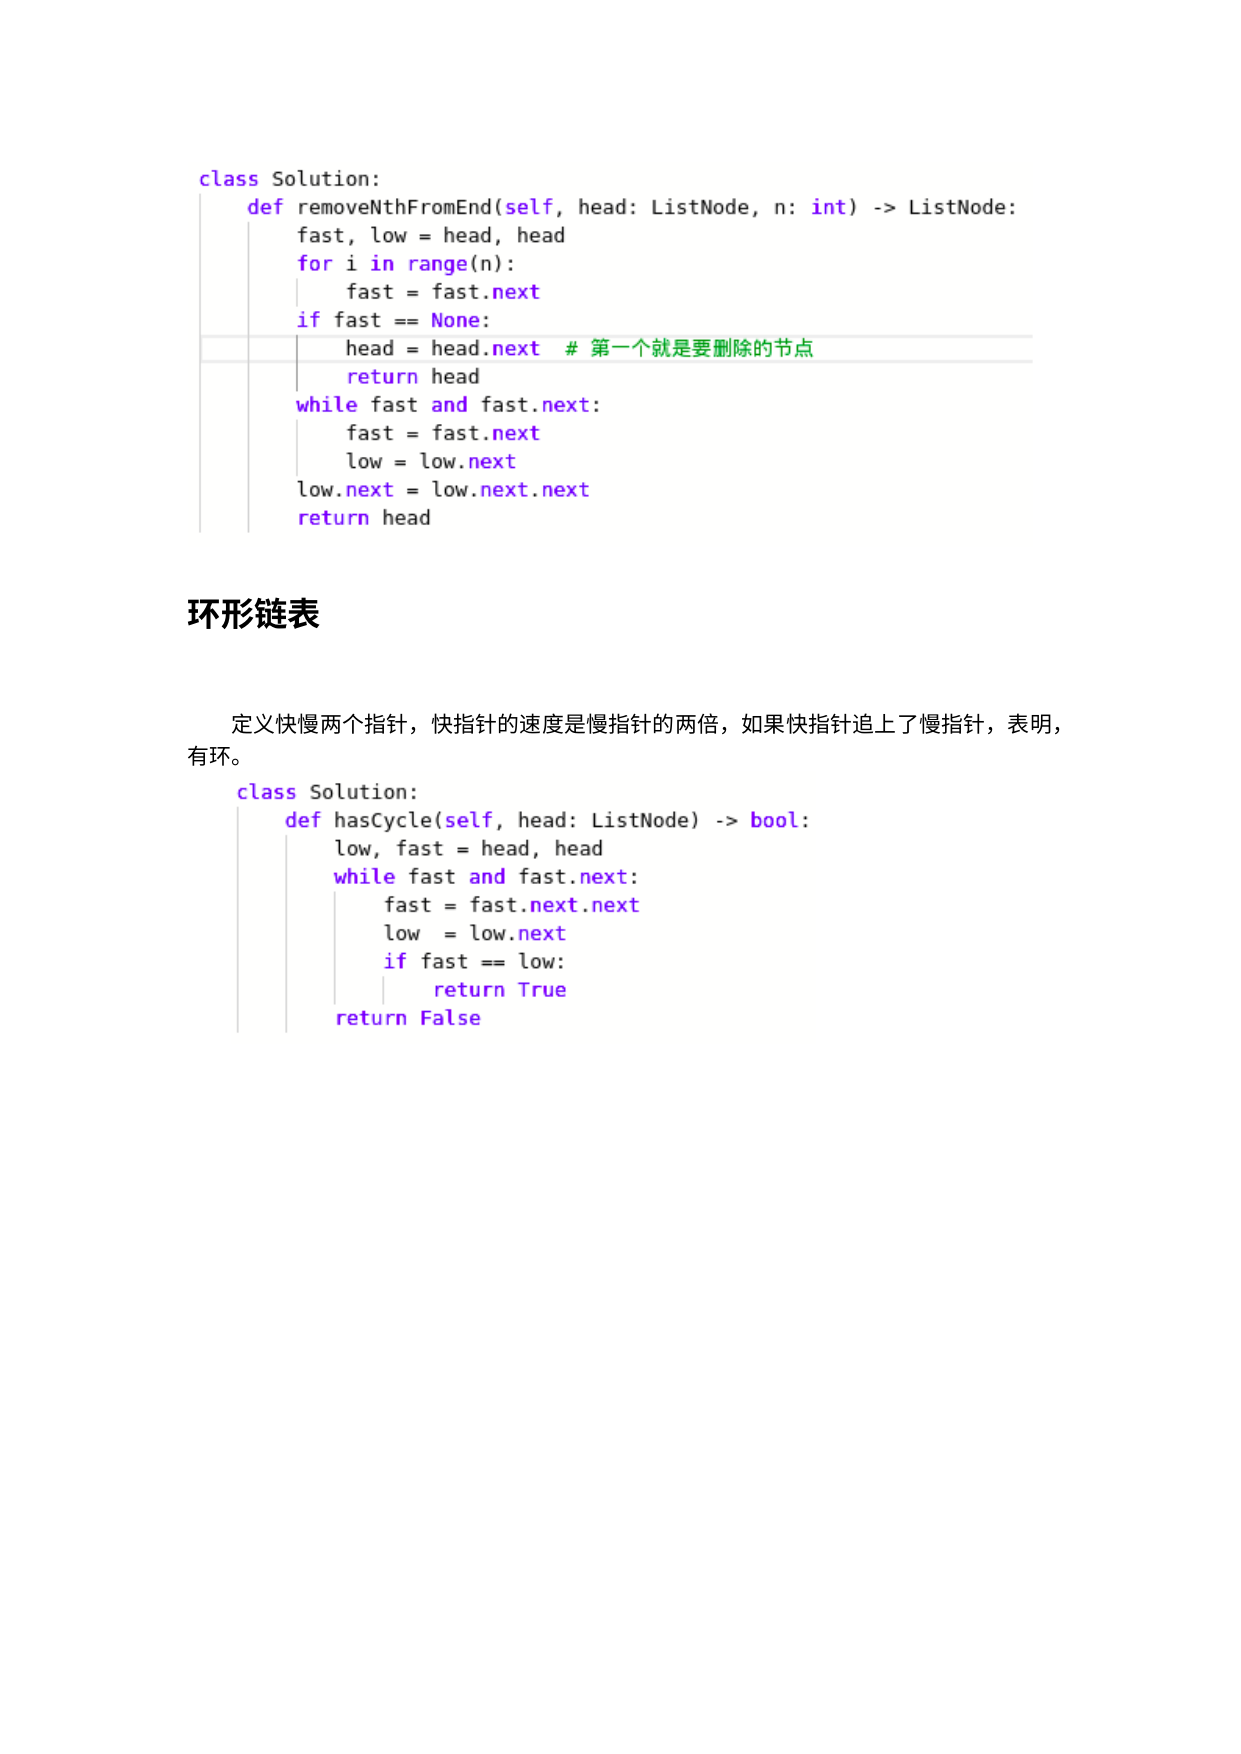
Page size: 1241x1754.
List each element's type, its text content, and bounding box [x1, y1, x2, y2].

picture [187, 162, 1033, 547]
picture [231, 771, 816, 1044]
subtitle 环形链表 [187, 579, 1053, 644]
text 定义快慢两个指针，快指针的速度是慢指针的两倍，如果快指针追上了慢指针，表明，有环。 [187, 706, 1053, 771]
